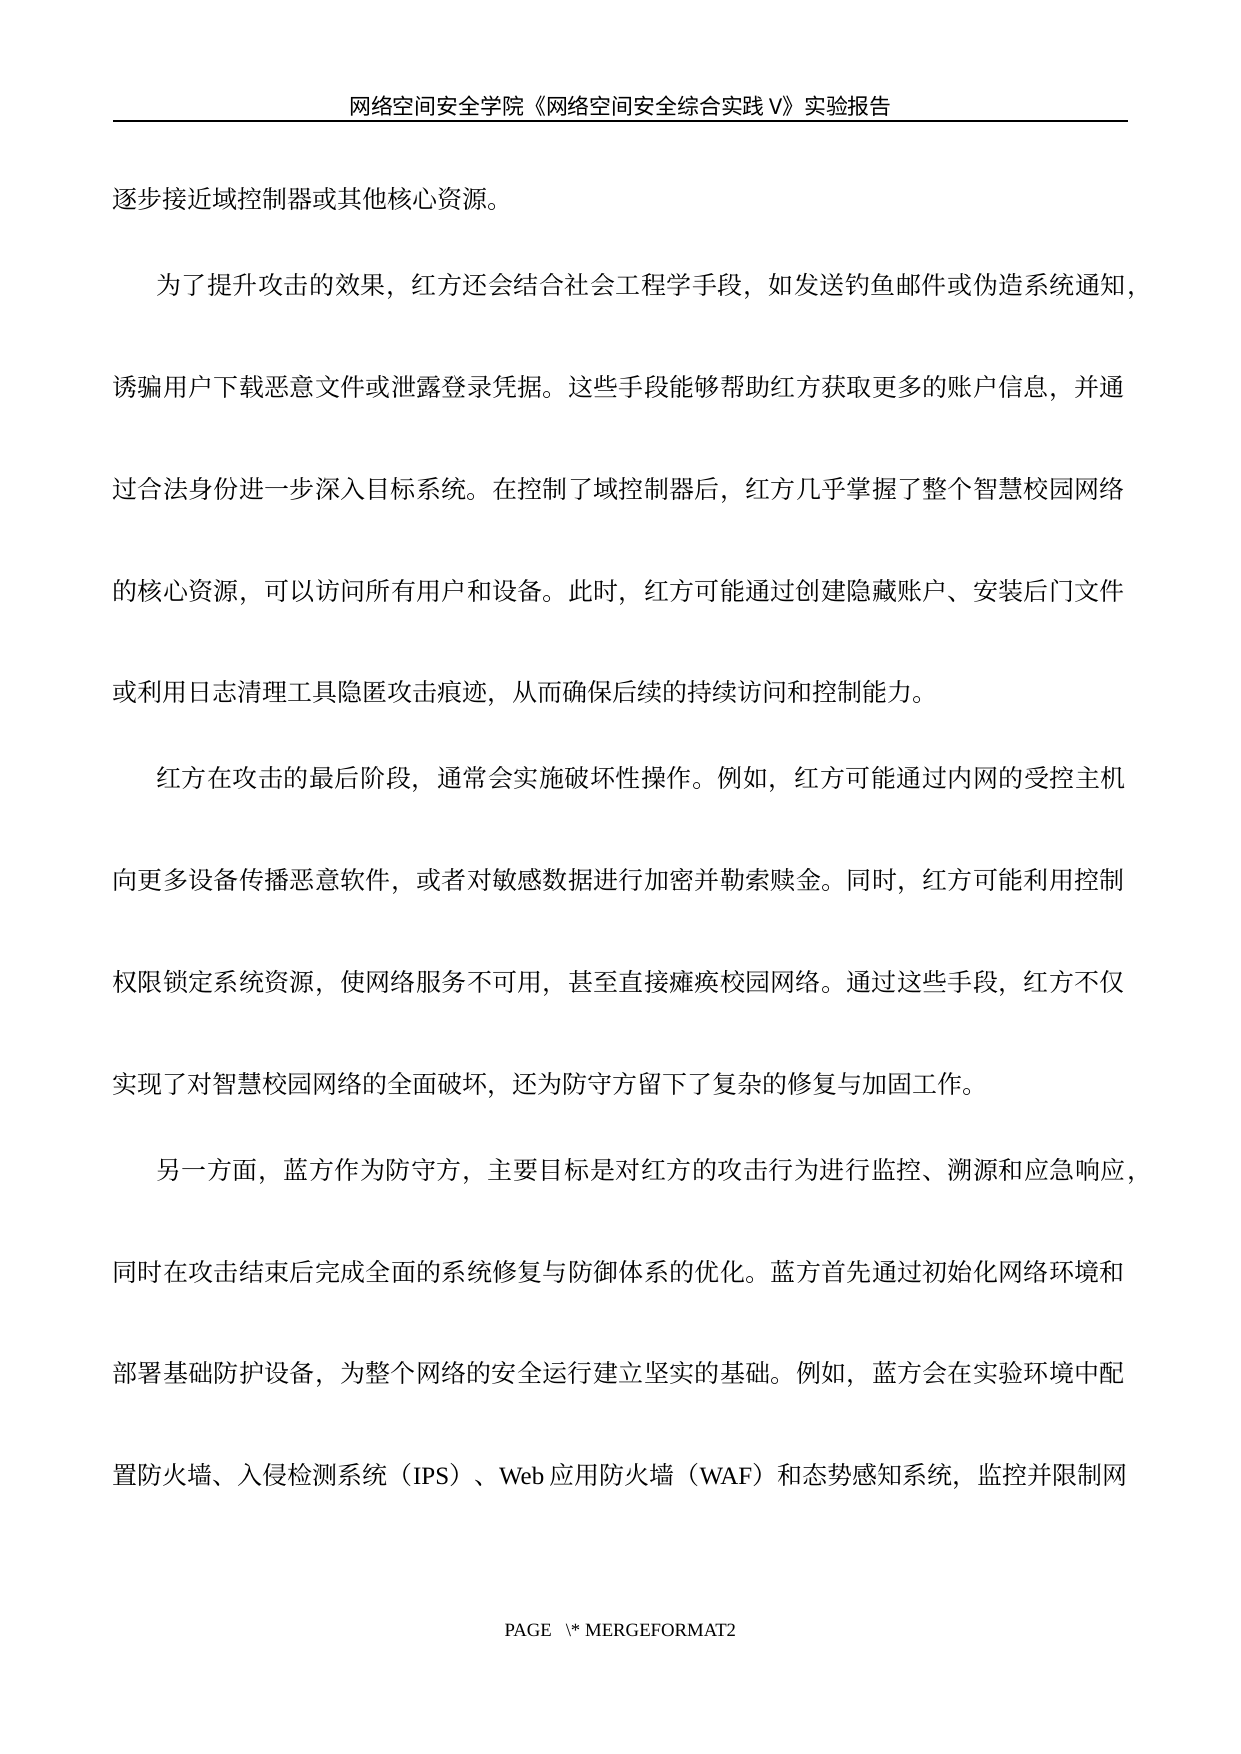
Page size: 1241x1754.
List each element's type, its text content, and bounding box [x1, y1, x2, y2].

text 为了提升攻击的效果，红方还会结合社会工程学手段，如发送钓鱼邮件或伪造系统通知，诱骗用户下载恶意文件或泄露登录凭据。这些手段能够帮助红方获取更多的账户信息，并通过合法身份进一步深入目标系统。在控制了域控制器后，红方几乎掌握了整个智慧校园网络的核心资源，可以访问所有用户和设备。此时，红方可能通过创建隐藏账户、安装后门文件或利用日志清理工具隐匿攻击痕迹，从而确保后续的持续访问和控制能力。 [112, 250, 1128, 725]
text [112, 164, 1128, 232]
text 红方在攻击的最后阶段，通常会实施破坏性操作。例如，红方可能通过内网的受控主机向更多设备传播恶意软件，或者对敏感数据进行加密并勒索赎金。同时，红方可能利用控制权限锁定系统资源，使网络服务不可用，甚至直接瘫痪校园网络。通过这些手段，红方不仅实现了对智慧校园网络的全面破坏，还为防守方留下了复杂的修复与加固工作。 [112, 743, 1128, 1117]
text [112, 1134, 1128, 1508]
